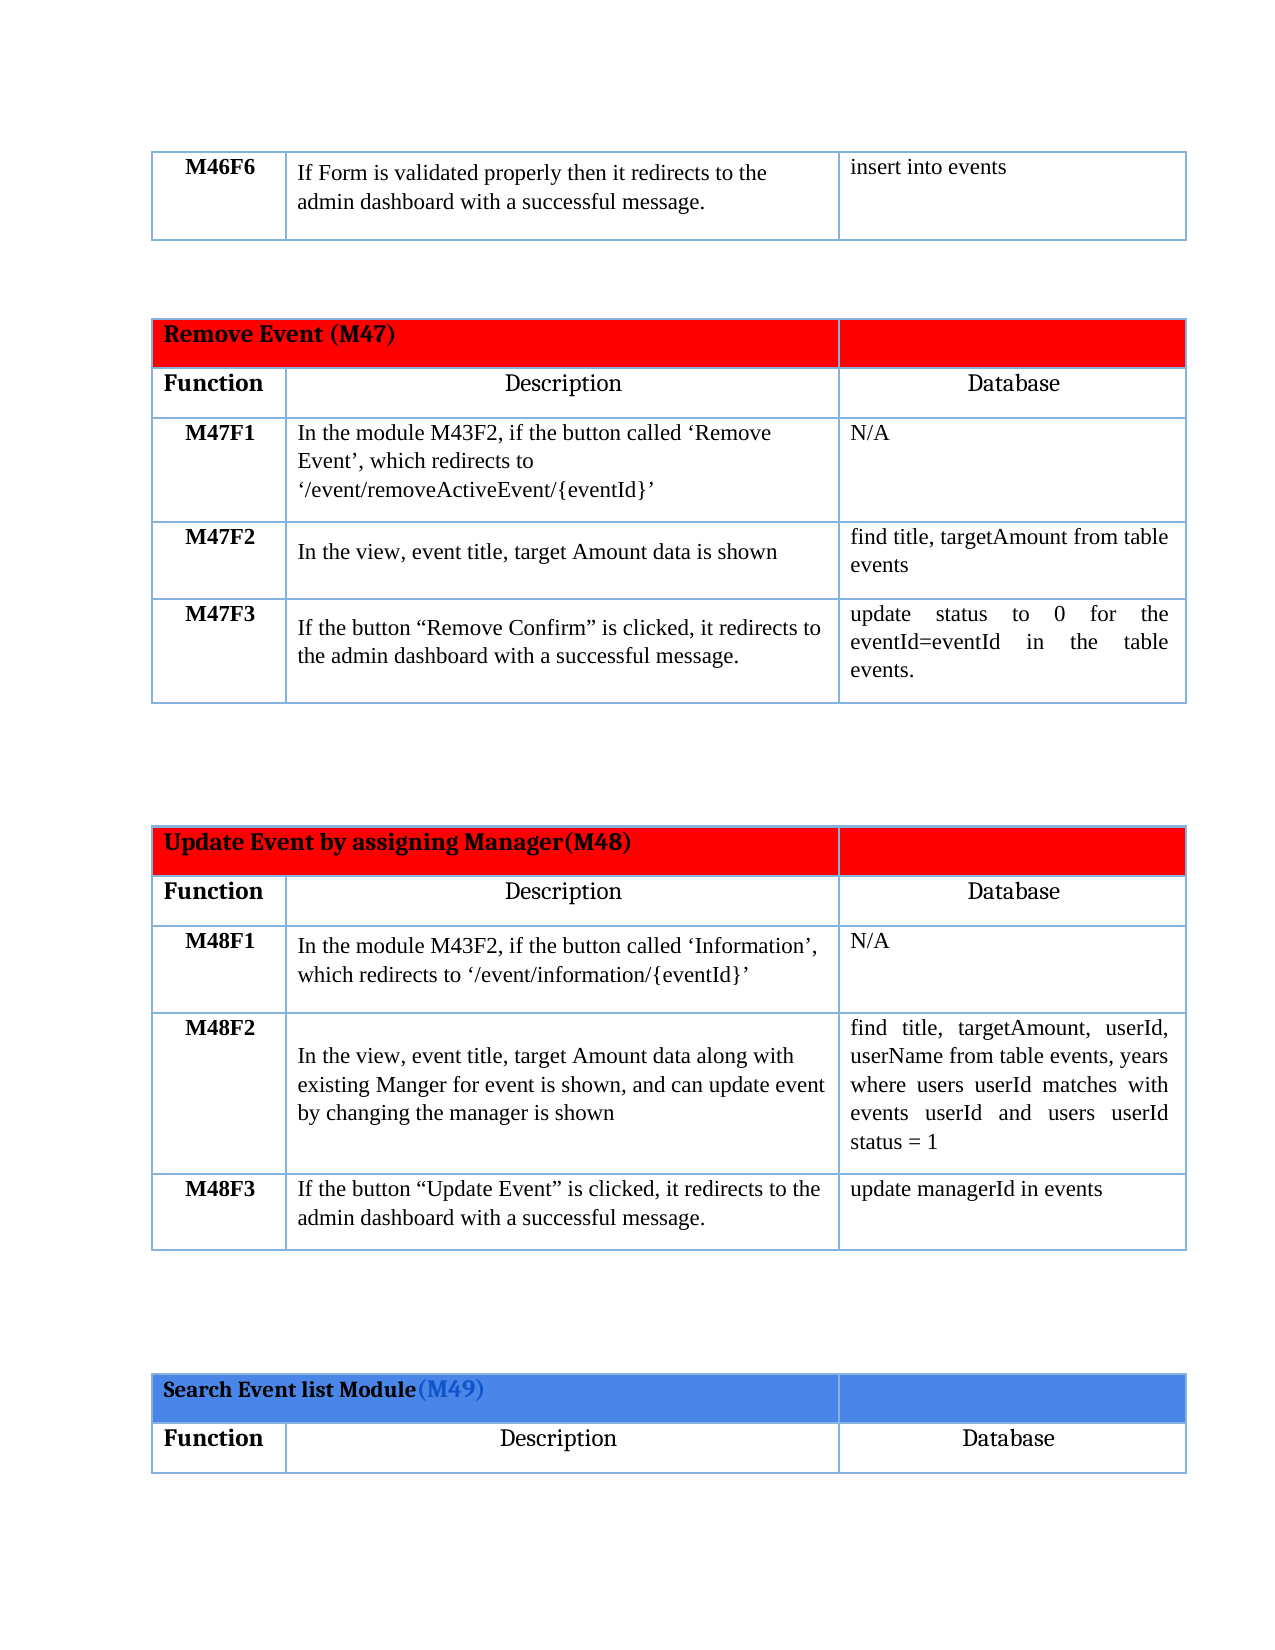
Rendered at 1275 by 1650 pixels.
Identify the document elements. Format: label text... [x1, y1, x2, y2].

table_cell Function [153, 1424, 285, 1472]
table_cell In the module M43F2, if the button called ‘Information’, which redirects to ‘/event/information/{eventId}’ [287, 927, 838, 1012]
table_cell insert into events [840, 153, 1185, 239]
table_cell M47F1 [153, 419, 285, 521]
table_header Search Event list Module(M49) [153, 1375, 838, 1422]
table_cell If the button “Remove Confirm” is clicked, it redirects to the admin dashboard with a successful message. [287, 600, 838, 702]
table_cell Database [840, 1424, 1185, 1472]
table_cell update managerId in events [840, 1175, 1185, 1249]
table_cell M48F3 [153, 1175, 285, 1249]
table_header Remove Event (M47) [153, 320, 838, 367]
table_cell In the view, event title, target Amount data along with existing Manger for event is shown, and can update event by changing the manager is shown [287, 1014, 838, 1173]
table_cell Description [287, 369, 838, 417]
table_cell M47F3 [153, 600, 285, 702]
table_cell M47F2 [153, 523, 285, 597]
table_cell In the view, event title, target Amount data is shown [287, 523, 838, 597]
table_cell M46F6 [153, 153, 285, 239]
table_cell N/A [840, 927, 1185, 1012]
table_header [840, 1375, 1185, 1422]
table_header Update Event by assigning Manager(M48) [153, 828, 838, 875]
table_cell find title, targetAmount, userId, userName from table events, years where users userId matches with events userId and users userId status = 1 [840, 1014, 1185, 1173]
table_cell M48F1 [153, 927, 285, 1012]
table_cell Description [287, 877, 838, 924]
table_cell If the button “Update Event” is clicked, it redirects to the admin dashboard with a successful message. [287, 1175, 838, 1249]
table_cell M48F2 [153, 1014, 285, 1173]
table_cell Database [840, 877, 1185, 924]
table_cell N/A [840, 419, 1185, 521]
table_cell find title, targetAmount from table events [840, 523, 1185, 597]
table_cell Description [287, 1424, 838, 1472]
table_cell If Form is validated properly then it redirects to the admin dashboard with a successful message. [287, 153, 838, 239]
table_cell update status to 0 for the eventId=eventId in the table events. [840, 600, 1185, 702]
table_cell Function [153, 369, 285, 417]
table_header [840, 320, 1185, 367]
table_cell In the module M43F2, if the button called ‘Remove Event’, which redirects to ‘/event/removeActiveEvent/{eventId}’ [287, 419, 838, 521]
table_header [840, 828, 1185, 875]
table_cell Function [153, 877, 285, 924]
table_cell Database [840, 369, 1185, 417]
